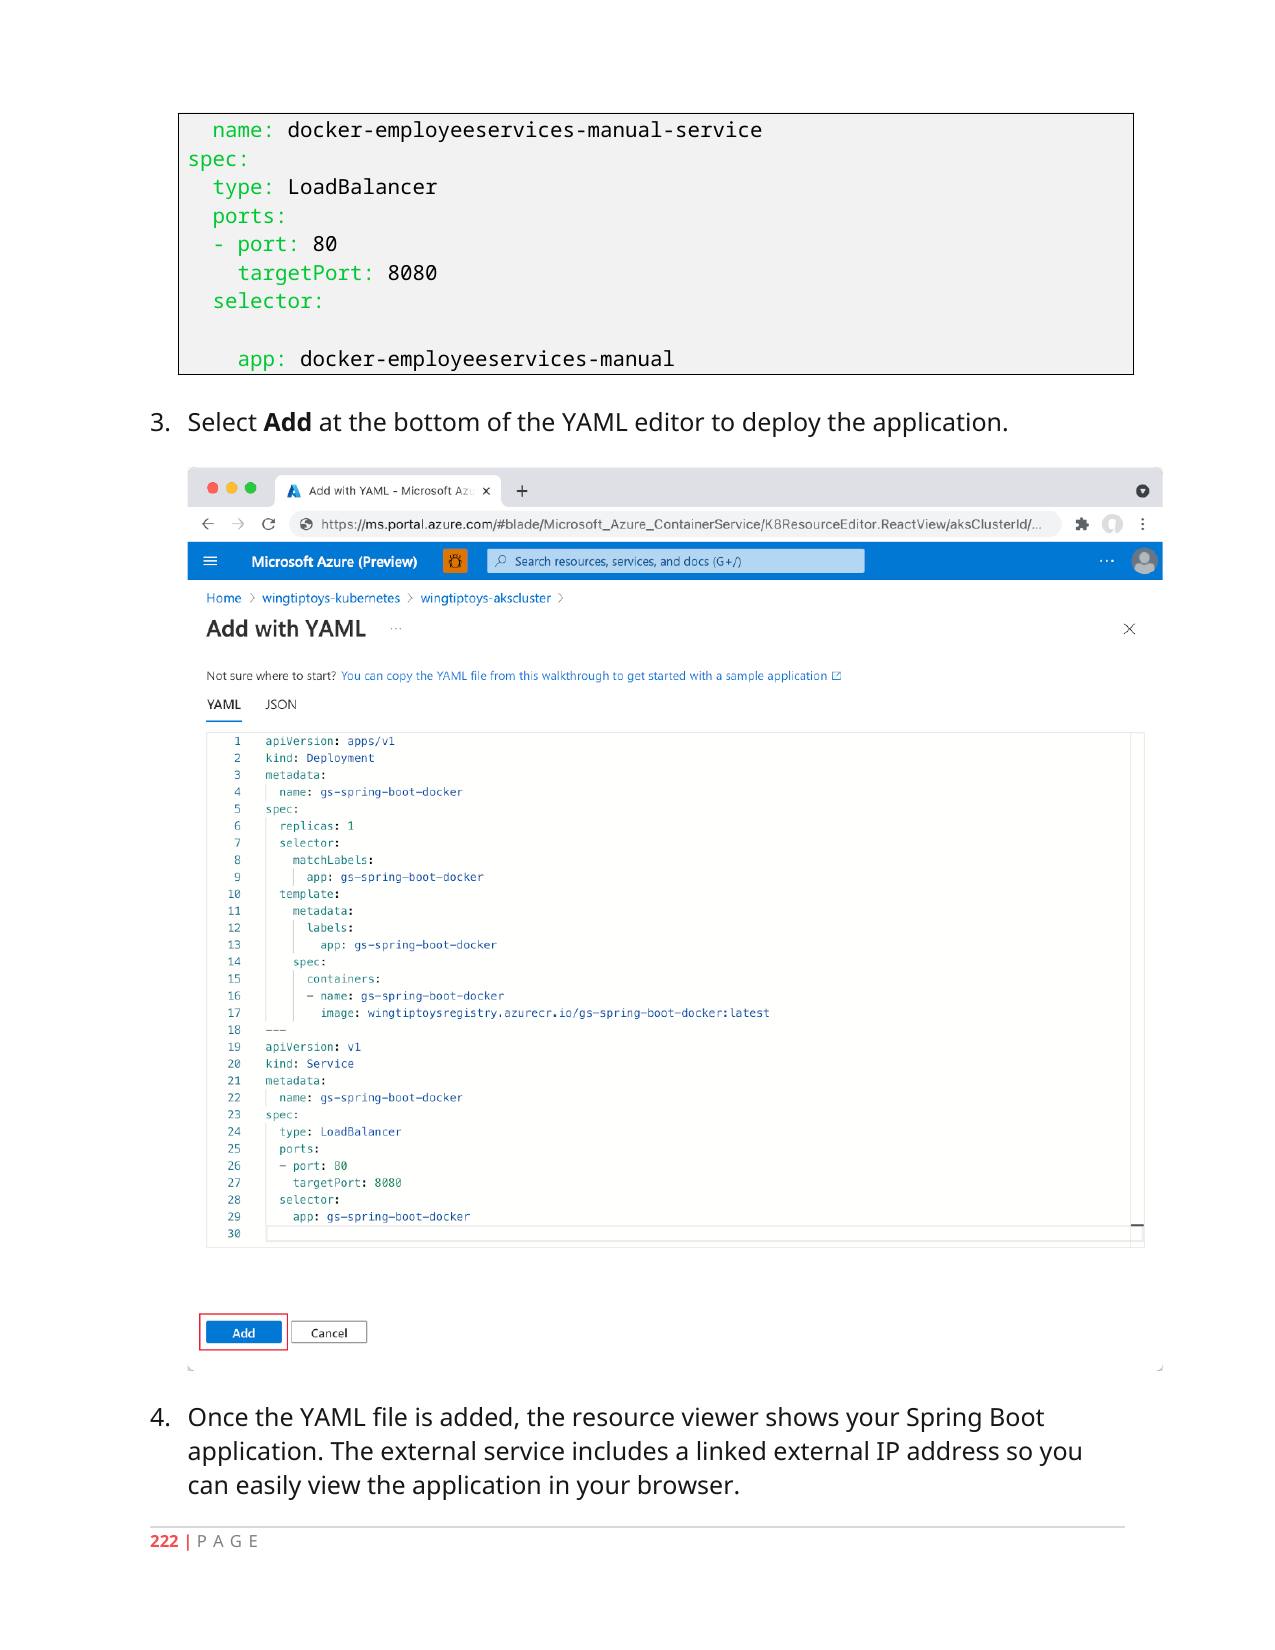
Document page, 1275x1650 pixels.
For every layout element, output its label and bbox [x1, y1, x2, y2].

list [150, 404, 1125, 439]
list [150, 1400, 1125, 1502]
picture [187, 467, 1163, 1371]
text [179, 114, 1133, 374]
